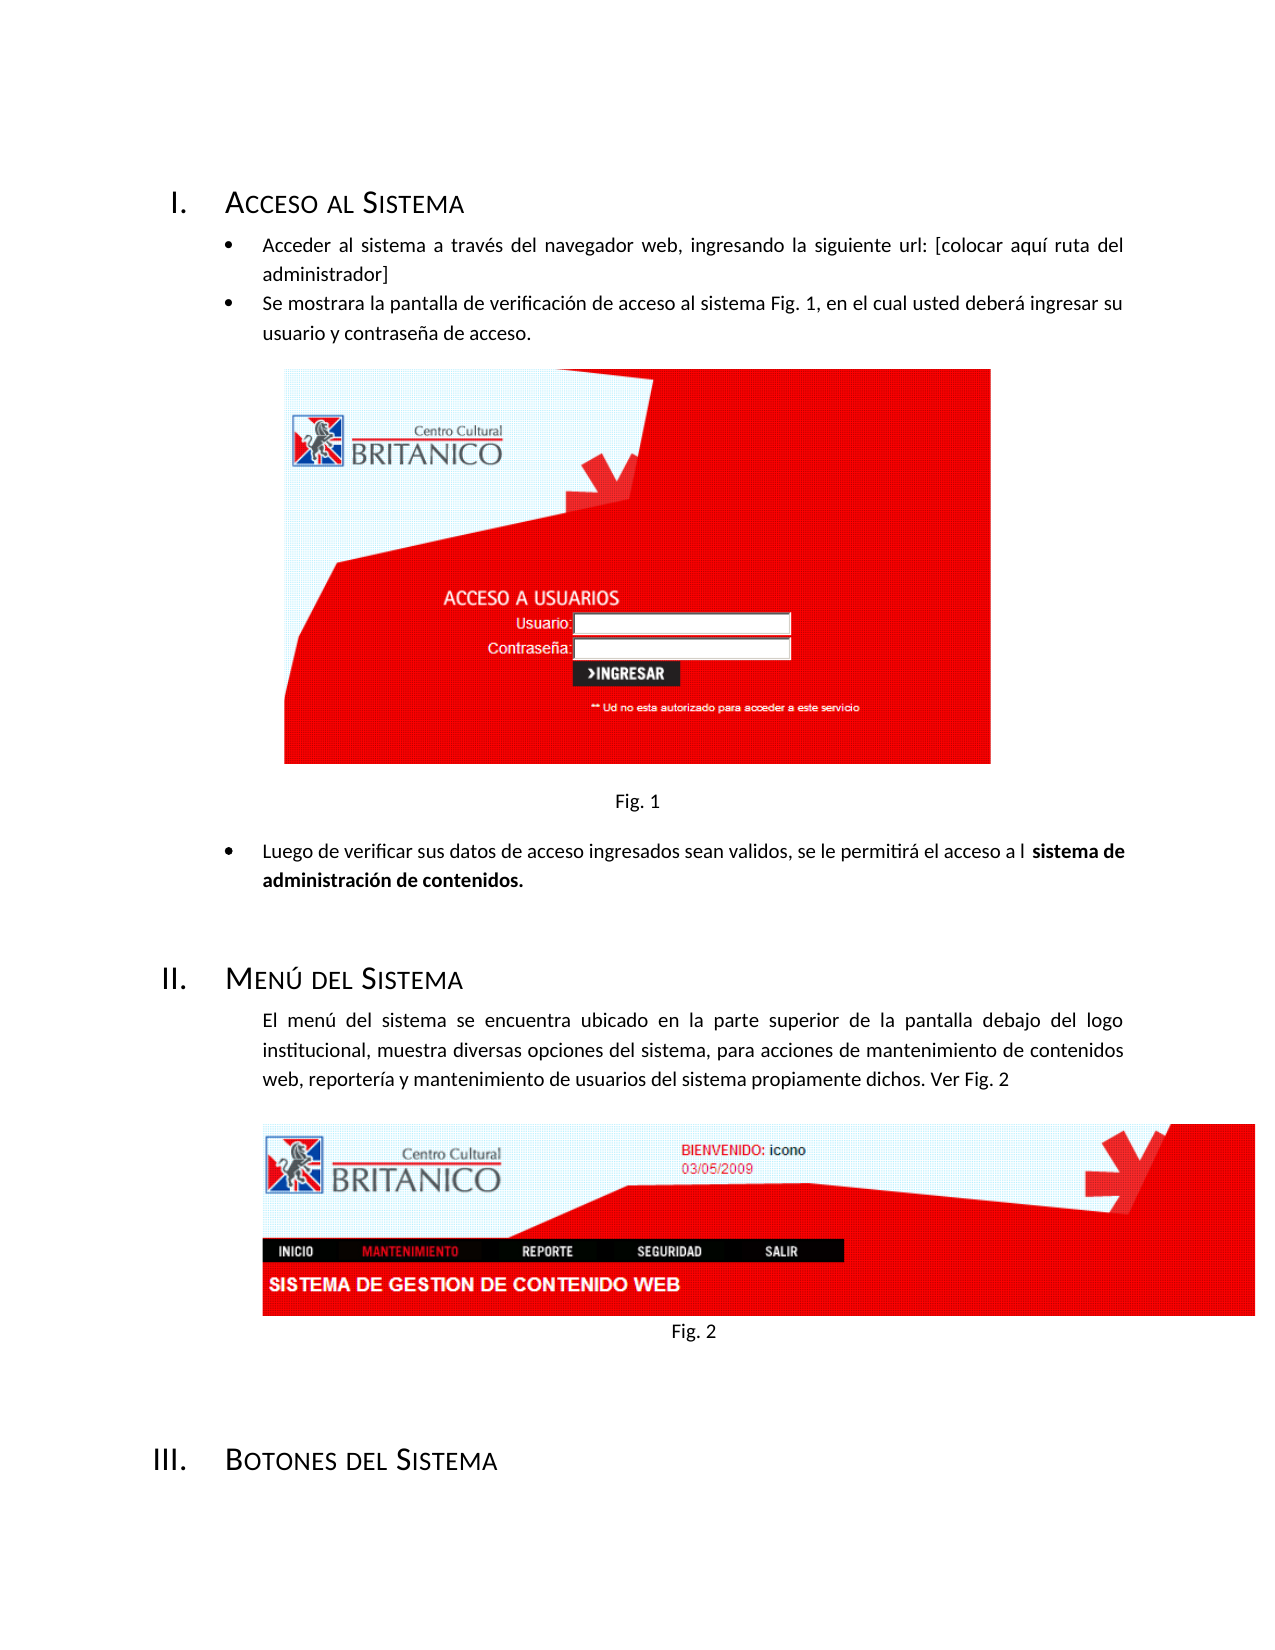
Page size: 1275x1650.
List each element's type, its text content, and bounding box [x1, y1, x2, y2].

text Fig. 1 [150, 788, 1125, 813]
picture [284, 369, 991, 764]
picture [262, 1124, 1255, 1316]
subtitle Botones del Sistema [187, 1437, 1125, 1478]
list Luego de verificar sus datos de acceso ingresados sean validos, se le permitirá el acceso a l sistema de administración de contenidos. [225, 838, 1125, 893]
subtitle Acceso al Sistema [187, 181, 1125, 222]
subtitle Menú del Sistema [187, 957, 1125, 997]
list Fig. 2 [262, 1319, 1125, 1344]
list Acceder al sistema a través del navegador web, ingresando la siguiente url: [colocar aquí ruta del administrador] [225, 232, 1125, 287]
list El menú del sistema se encuentra ubicado en la parte superior de la pantalla debajo del logo institucional, muestra diversas opciones del sistema, para acciones de mantenimiento de contenidos web, reportería y mantenimiento de usuarios del sistema propiamente dichos. Ver Fig. 2 [262, 1008, 1125, 1091]
list Se mostrara la pantalla de verificación de acceso al sistema Fig. 1, en el cual usted deberá ingresar su usuario y contraseña de acceso. [225, 291, 1125, 345]
